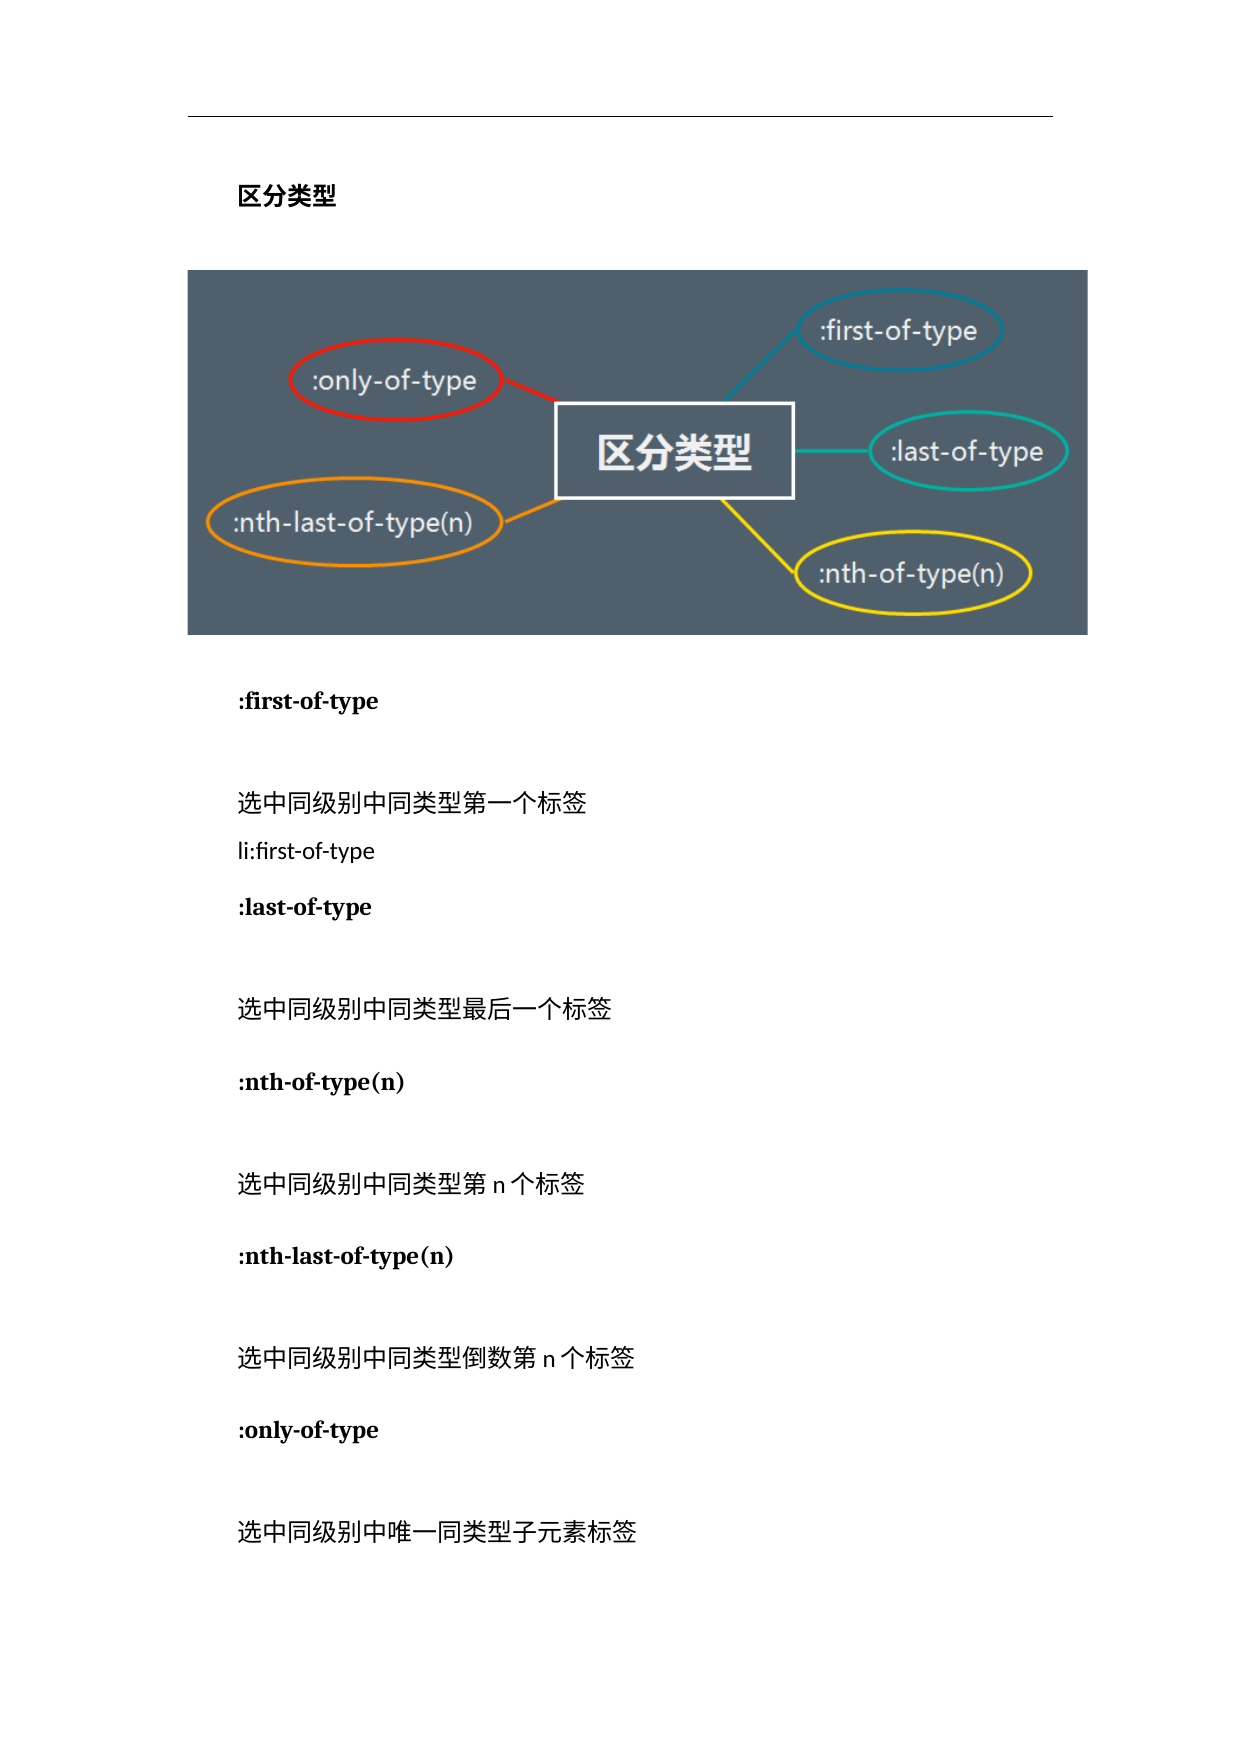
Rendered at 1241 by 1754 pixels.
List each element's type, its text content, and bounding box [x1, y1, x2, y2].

subtitle :last-of-type [187, 891, 1053, 924]
text 选中同级别中同类型倒数第n个标签 [187, 1324, 1053, 1389]
text 选中同级别中同类型第一个标签 [187, 769, 1053, 834]
subtitle :nth-of-type(n) [187, 1066, 1053, 1098]
text 选中同级别中唯一同类型子元素标签 [187, 1498, 1053, 1563]
subtitle :only-of-type [187, 1414, 1053, 1446]
subtitle 区分类型 [187, 162, 1053, 227]
picture [187, 270, 1088, 635]
subtitle :nth-last-of-type(n) [187, 1240, 1053, 1272]
text 选中同级别中同类型最后一个标签 [187, 976, 1053, 1041]
text 选中同级别中同类型第n个标签 [187, 1150, 1053, 1215]
subtitle :first-of-type [187, 685, 1053, 717]
text li:first-of-type [187, 834, 1053, 866]
